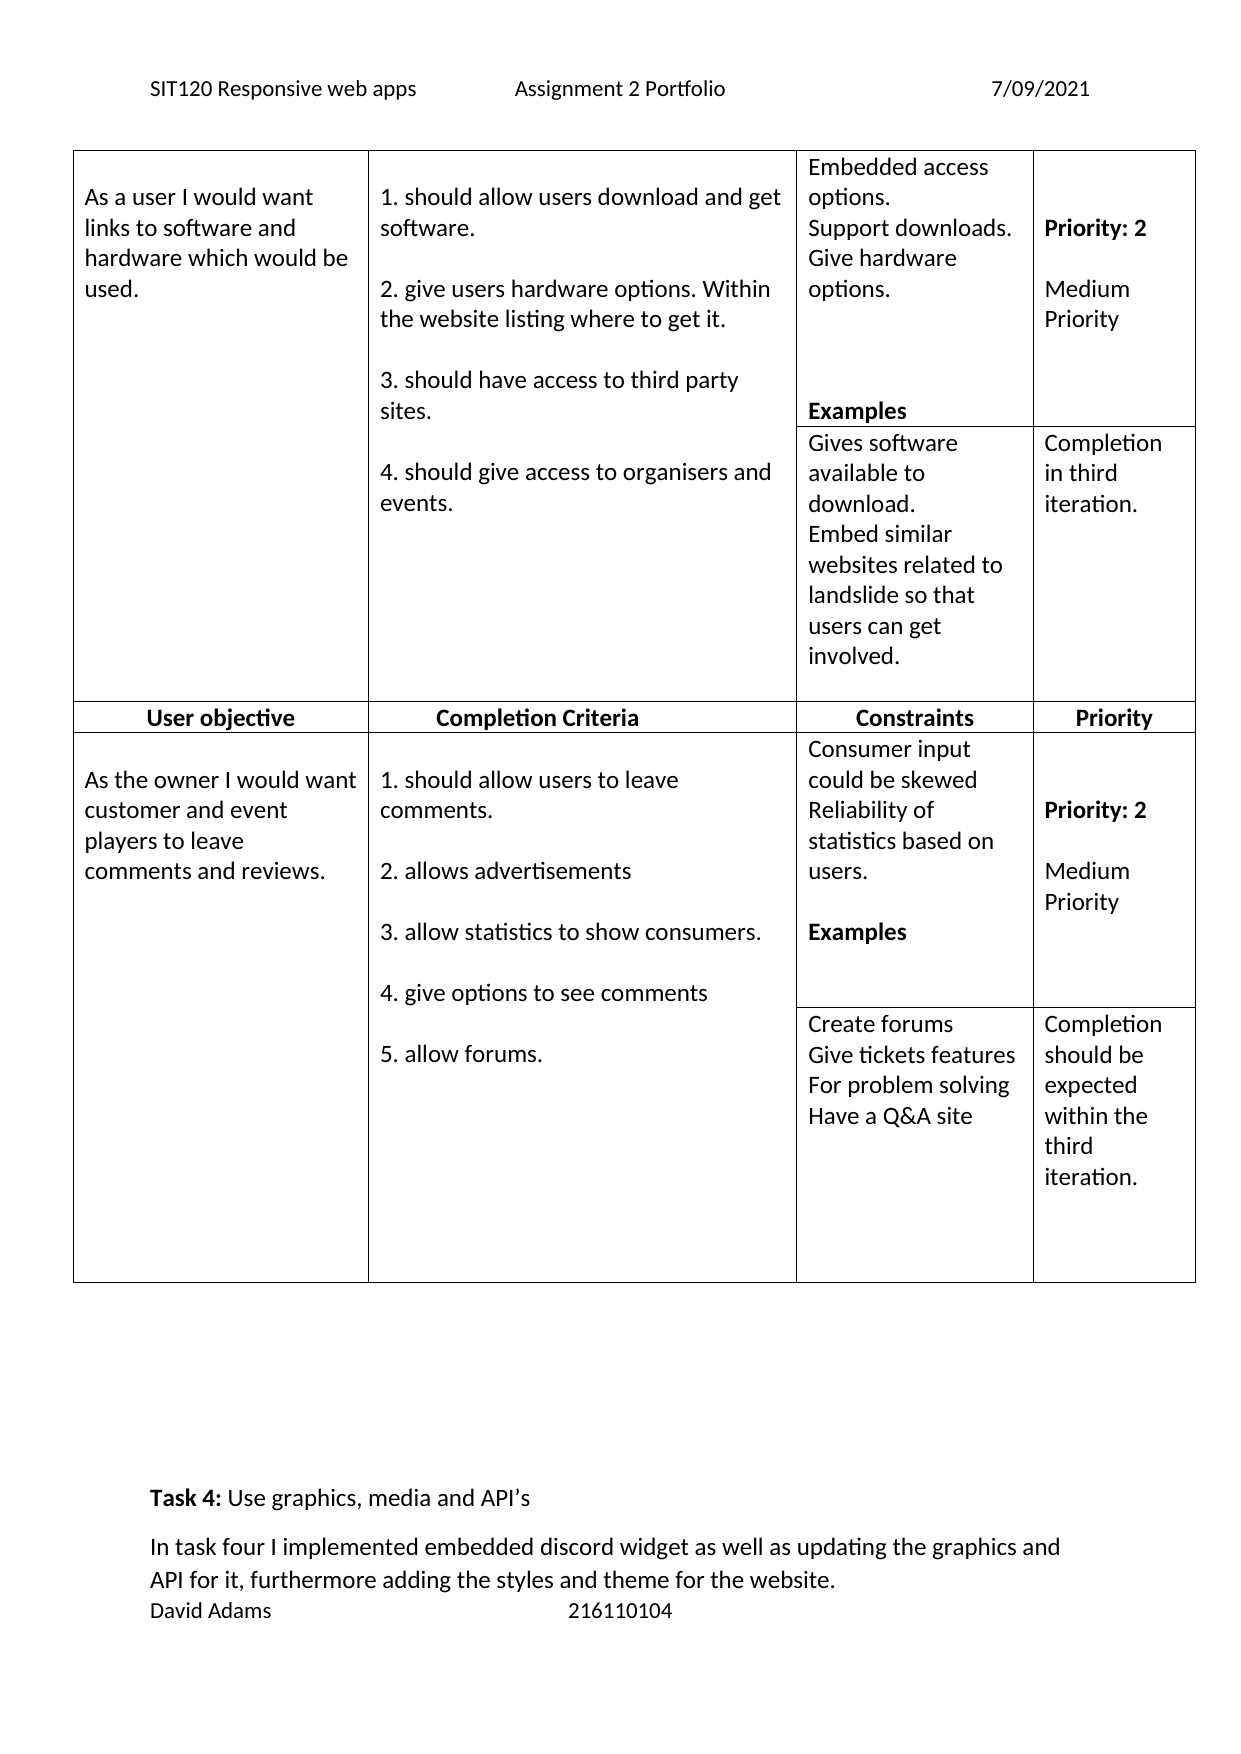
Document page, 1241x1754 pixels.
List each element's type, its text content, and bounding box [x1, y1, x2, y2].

table_cell Priority [1034, 702, 1195, 732]
table_cell Consumer input could be skewed Reliability of statistics based on users. Examples [797, 733, 1033, 1007]
table_cell Completion should be expected within the third iteration. [1034, 1008, 1195, 1282]
table_cell Create forums Give tickets features For problem solving Have a Q&A site [797, 1008, 1033, 1282]
table_cell Embedded access options. Support downloads. Give hardware options. Examples [797, 151, 1033, 426]
table_cell As the owner I would want customer and event players to leave comments and reviews. [74, 733, 368, 1282]
table_cell Constraints [797, 702, 1033, 732]
table_cell User objective [74, 702, 368, 732]
table_cell 1. should allow users to leave comments. 2. allows advertisements 3. allow statistics to show consumers. 4. give options to see comments 5. allow forums. [369, 733, 796, 1282]
text In task four I implemented embedded discord widget as well as updating the graphics and API for it, furthermore adding the styles and theme for the website. [150, 1531, 1090, 1595]
table_cell 1. should allow users download and get software. 2. give users hardware options. Within the website listing where to get it. 3. should have access to third party sites. 4. should give access to organisers and events. [369, 151, 796, 701]
table_cell Priority: 2 Medium Priority [1034, 151, 1195, 426]
table_cell Completion Criteria [369, 702, 796, 732]
table_cell As a user I would want links to software and hardware which would be used. [74, 151, 368, 701]
table_cell Priority: 2 Medium Priority [1034, 733, 1195, 1007]
table_cell Completion in third iteration. [1034, 427, 1195, 701]
table_cell Gives software available to download. Embed similar websites related to landslide so that users can get involved. [797, 427, 1033, 701]
text Task 4: Use graphics, media and API’s [150, 1482, 1090, 1512]
